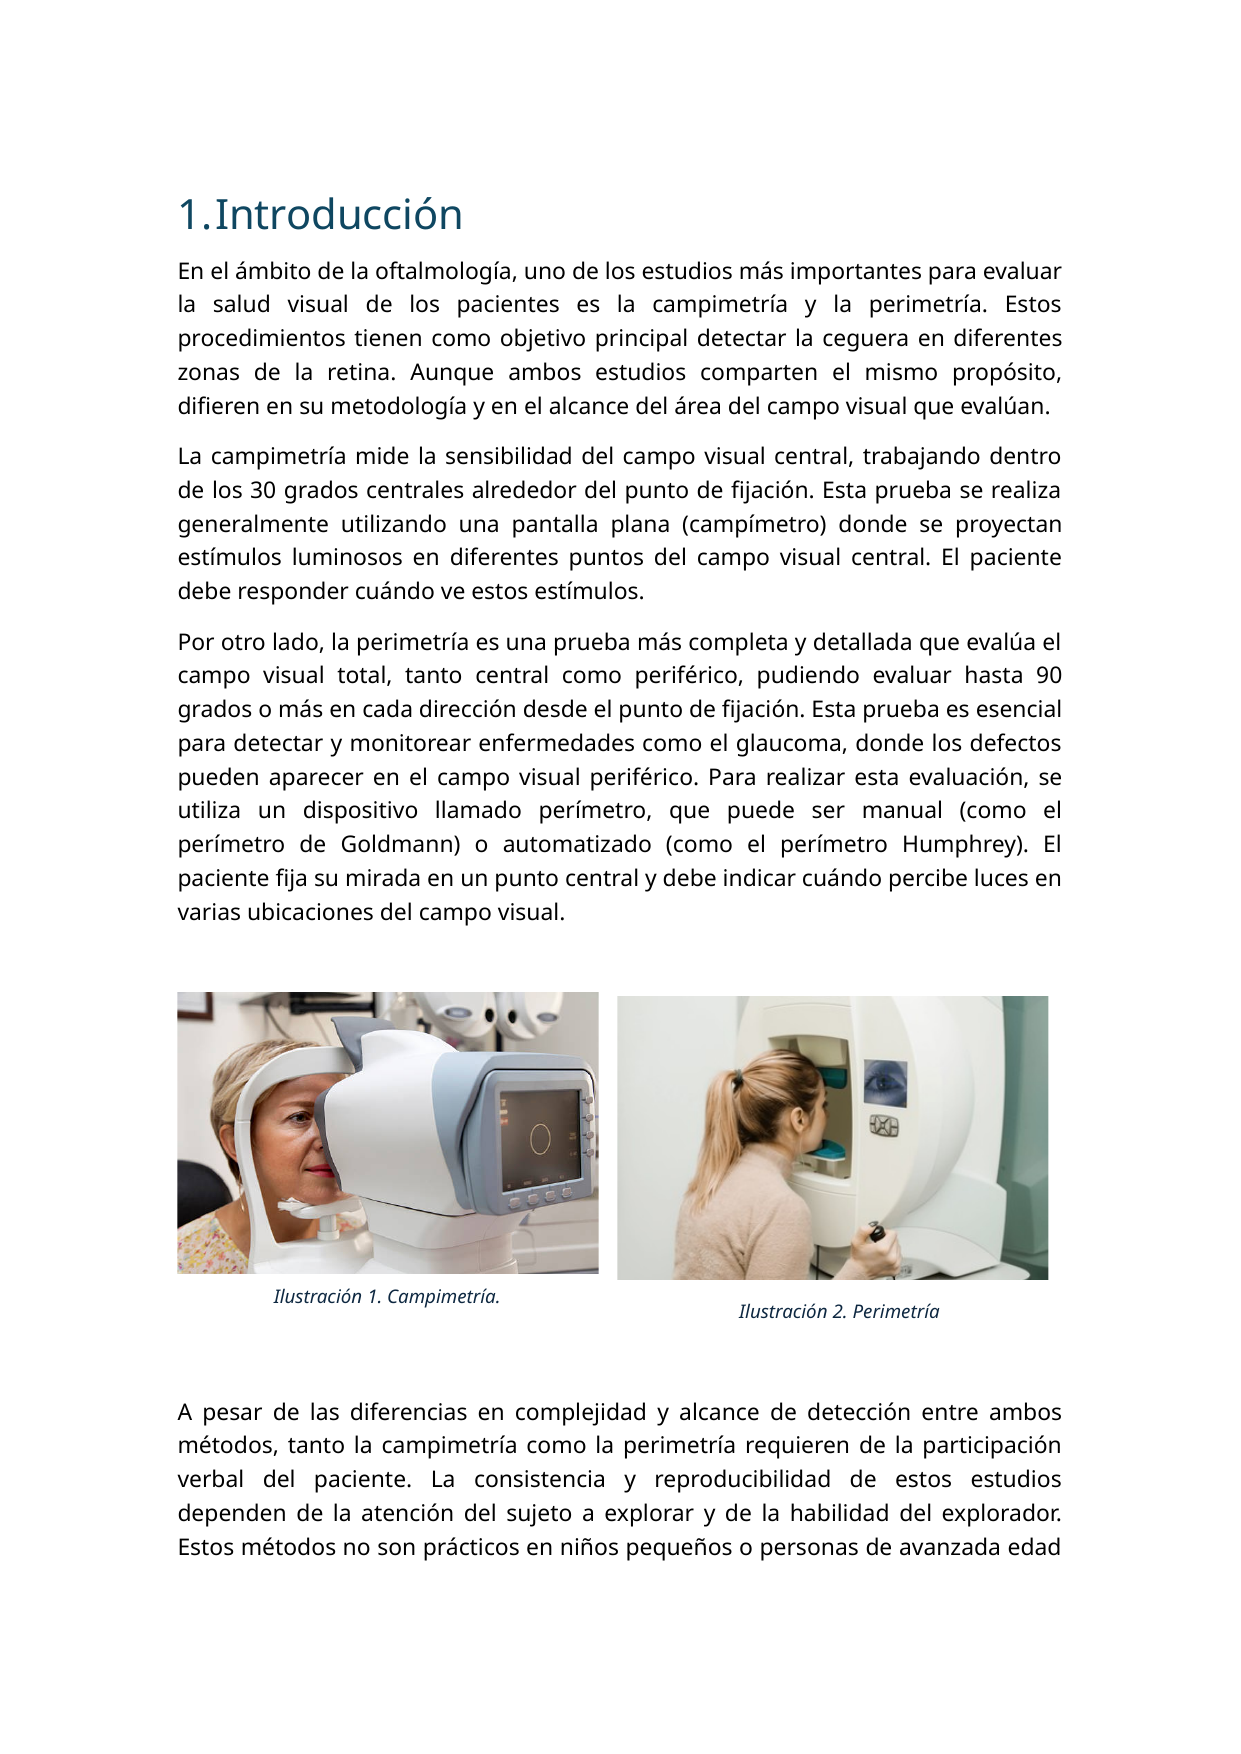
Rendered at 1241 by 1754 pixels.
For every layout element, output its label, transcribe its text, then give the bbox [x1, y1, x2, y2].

text La campimetría mide la sensibilidad del campo visual central, trabajando dentro de los 30 grados centrales alrededor del punto de fijación. Esta prueba se realiza generalmente utilizando una pantalla plana (campímetro) donde se proyectan estímulos luminosos en diferentes puntos del campo visual central. El paciente debe responder cuándo ve estos estímulos. [177, 440, 1063, 606]
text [177, 1396, 1063, 1562]
text Por otro lado, la perimetría es una prueba más completa y detallada que evalúa el campo visual total, tanto central como periférico, pudiendo evaluar hasta 90 grados o más en cada dirección desde el punto de fijación. Esta prueba es esencial para detectar y monitorear enfermedades como el glaucoma, donde los defectos pueden aparecer en el campo visual periférico. Para realizar esta evaluación, se utiliza un dispositivo llamado perímetro, que puede ser manual (como el perímetro de Goldmann) o automatizado (como el perímetro Humphrey). El paciente fija su mirada en un punto central y debe indicar cuándo percibe luces en varias ubicaciones del campo visual. [177, 626, 1063, 927]
text En el ámbito de la oftalmología, uno de los estudios más importantes para evaluar la salud visual de los pacientes es la campimetría y la perimetría. Estos procedimientos tienen como objetivo principal detectar la ceguera en diferentes zonas de la retina. Aunque ambos estudios comparten el mismo propósito, difieren en su metodología y en el alcance del área del campo visual que evalúan. [177, 255, 1063, 421]
picture [177, 992, 599, 1274]
text Ilustración 2. Perimetría [177, 1299, 1063, 1324]
subtitle Introducción [177, 185, 1063, 242]
picture [617, 996, 1049, 1280]
